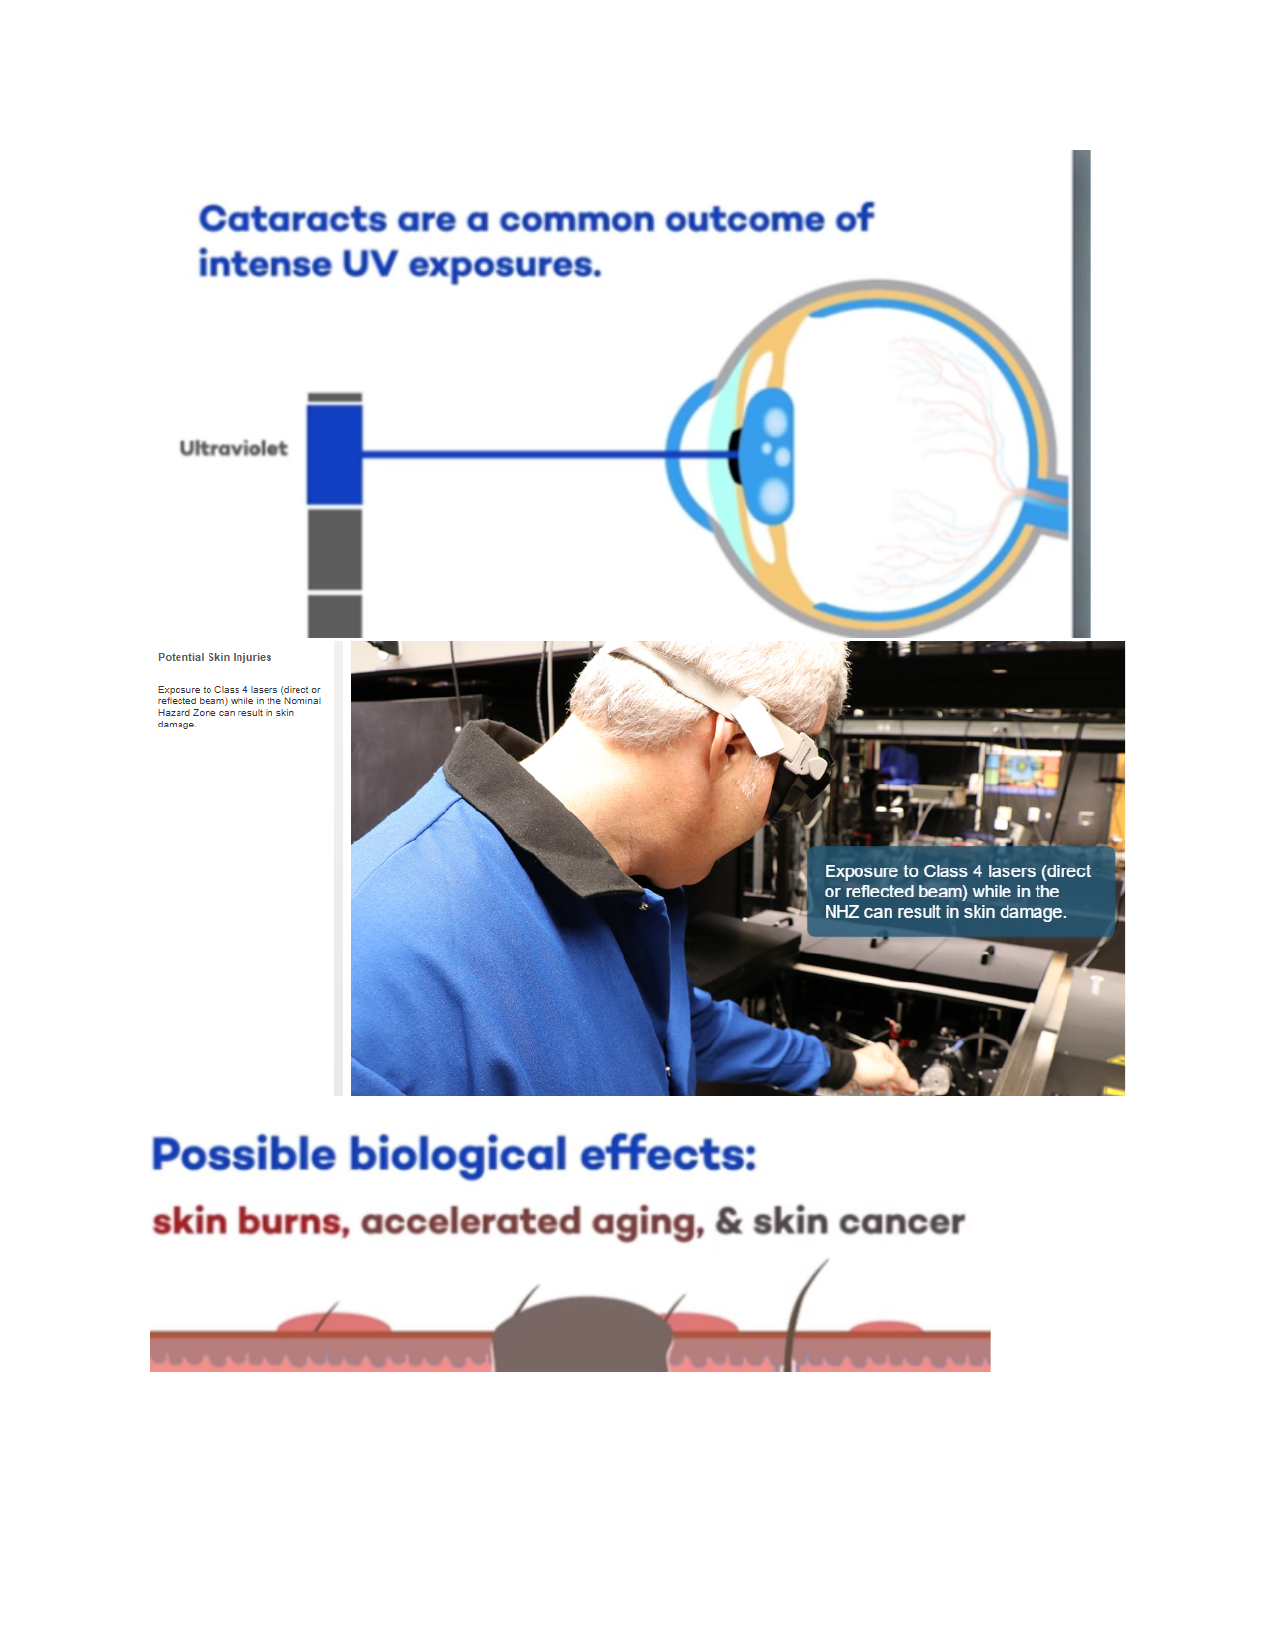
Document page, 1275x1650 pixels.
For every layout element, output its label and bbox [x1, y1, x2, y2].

picture [150, 1099, 991, 1372]
picture [150, 150, 1091, 638]
picture [150, 641, 1125, 1096]
